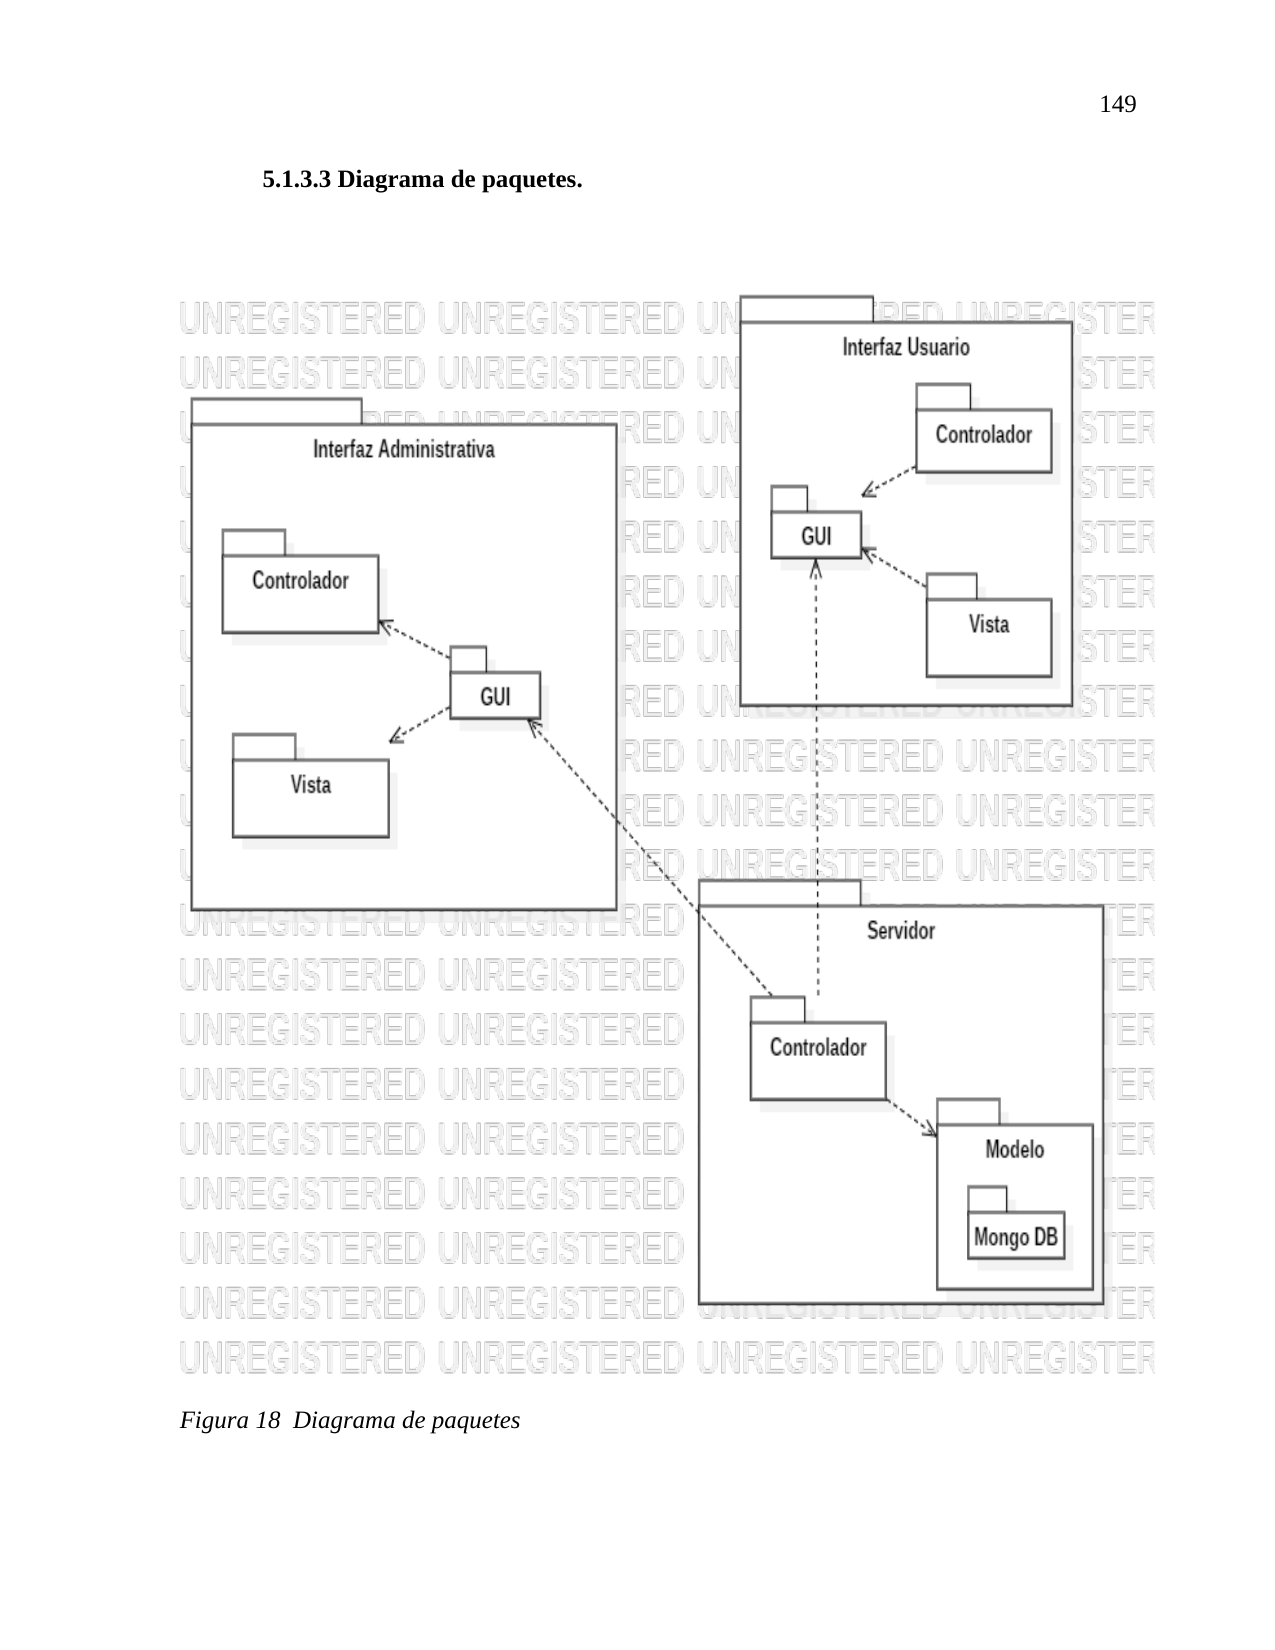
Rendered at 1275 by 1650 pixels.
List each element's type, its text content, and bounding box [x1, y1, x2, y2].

picture [179, 279, 1155, 1377]
subtitle Diagrama de paquetes. [262, 164, 1125, 193]
